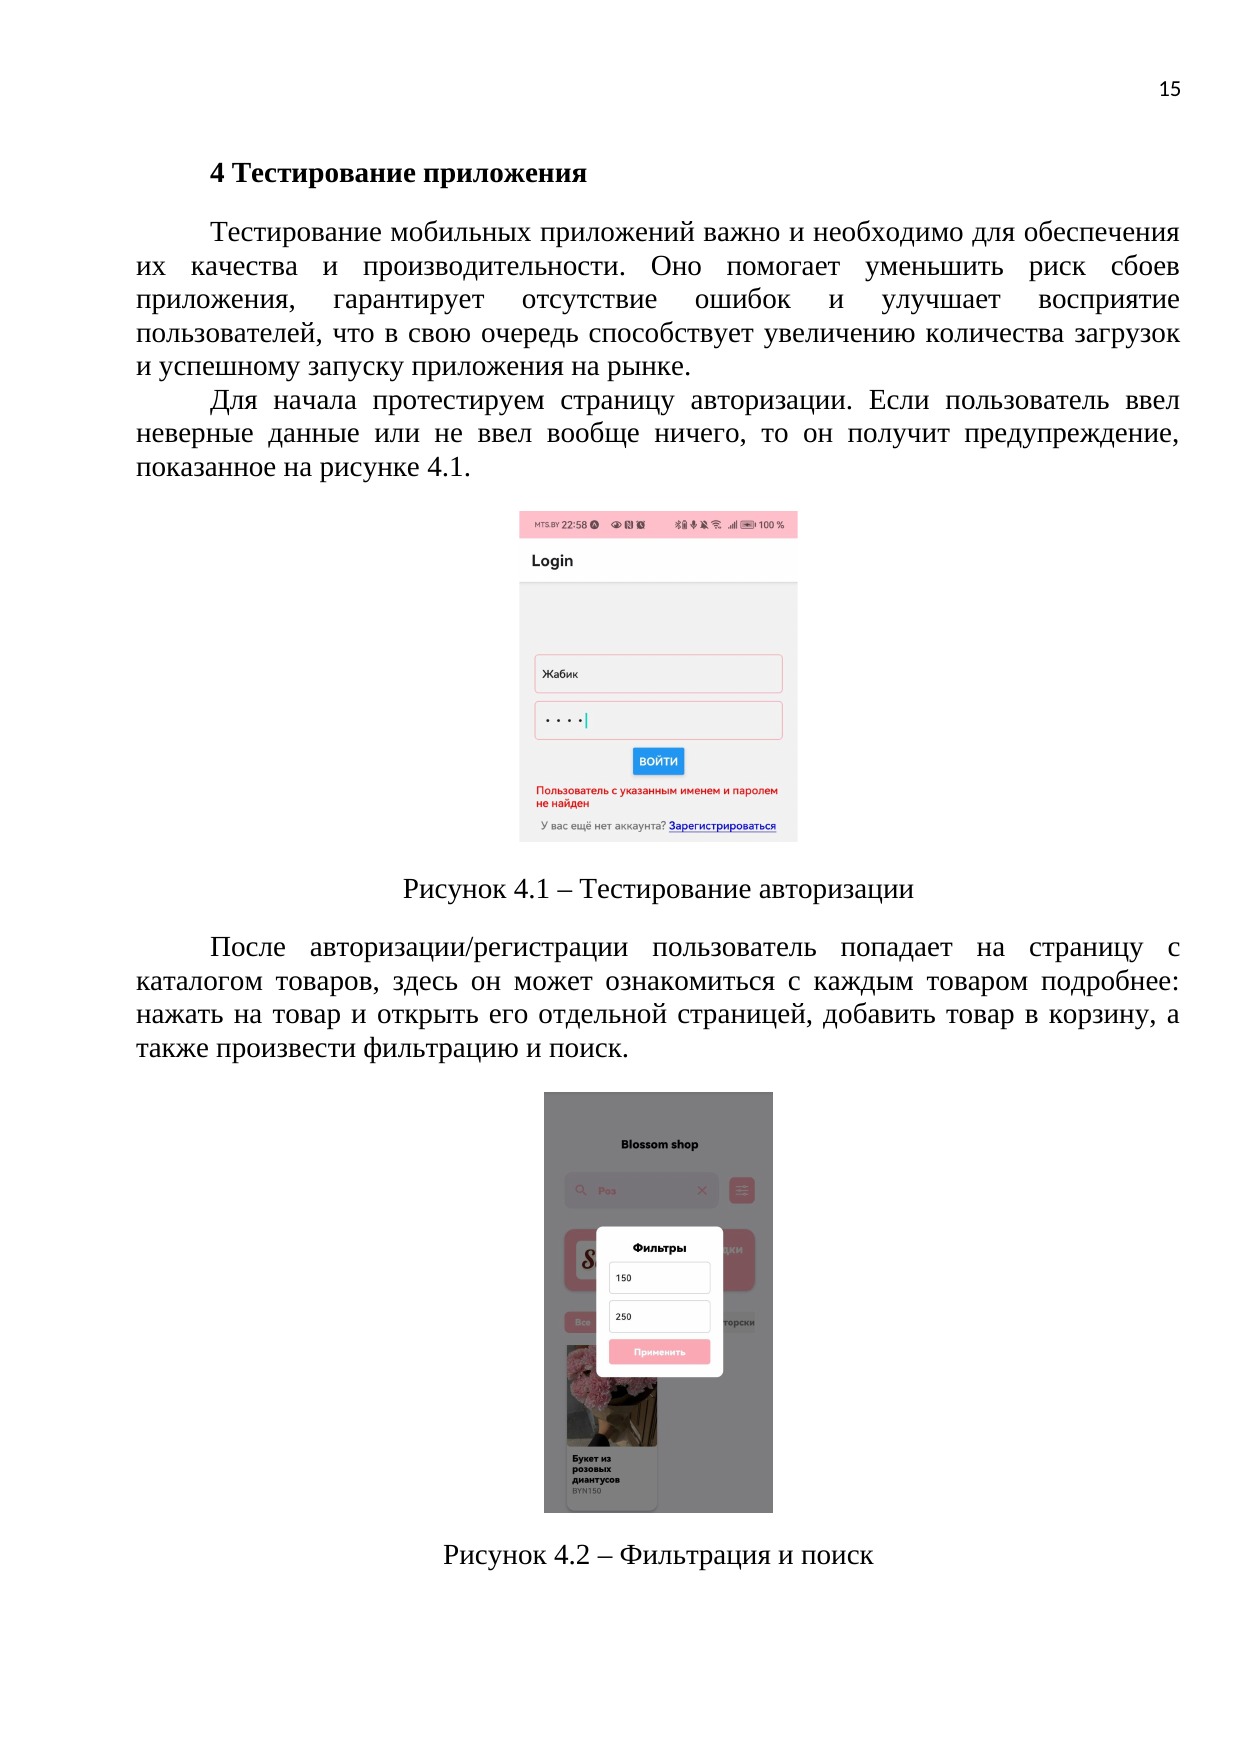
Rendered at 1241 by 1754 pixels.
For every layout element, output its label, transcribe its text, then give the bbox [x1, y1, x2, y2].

text Рисунок 4.2 – Фильтрация и поиск [136, 1537, 1181, 1571]
subtitle Тестирование приложения [136, 156, 1181, 189]
picture [519, 511, 798, 842]
picture [544, 1092, 773, 1513]
text После авторизации/регистрации пользователь попадает на страницу с каталогом товаров, здесь он может ознакомиться с каждым товаром подробнее: нажать на товар и открыть его отдельной страницей, добавить товар в корзину, а также произвести фильтрацию и поиск. [136, 929, 1181, 1064]
text Рисунок 4.1 – Тестирование авторизации [136, 871, 1181, 904]
text Для начала протестируем страницу авторизации. Если пользователь ввел неверные данные или не ввел вообще ничего, то он получит предупреждение, показанное на рисунке 4.1. [136, 382, 1181, 482]
text Тестирование мобильных приложений важно и необходимо для обеспечения их качества и производительности. Оно помогает уменьшить риск сбоев приложения, гарантирует отсутствие ошибок и улучшает восприятие пользователей, что в свою очередь способствует увеличению количества загрузок и успешному запуску приложения на рынке. [136, 214, 1181, 382]
